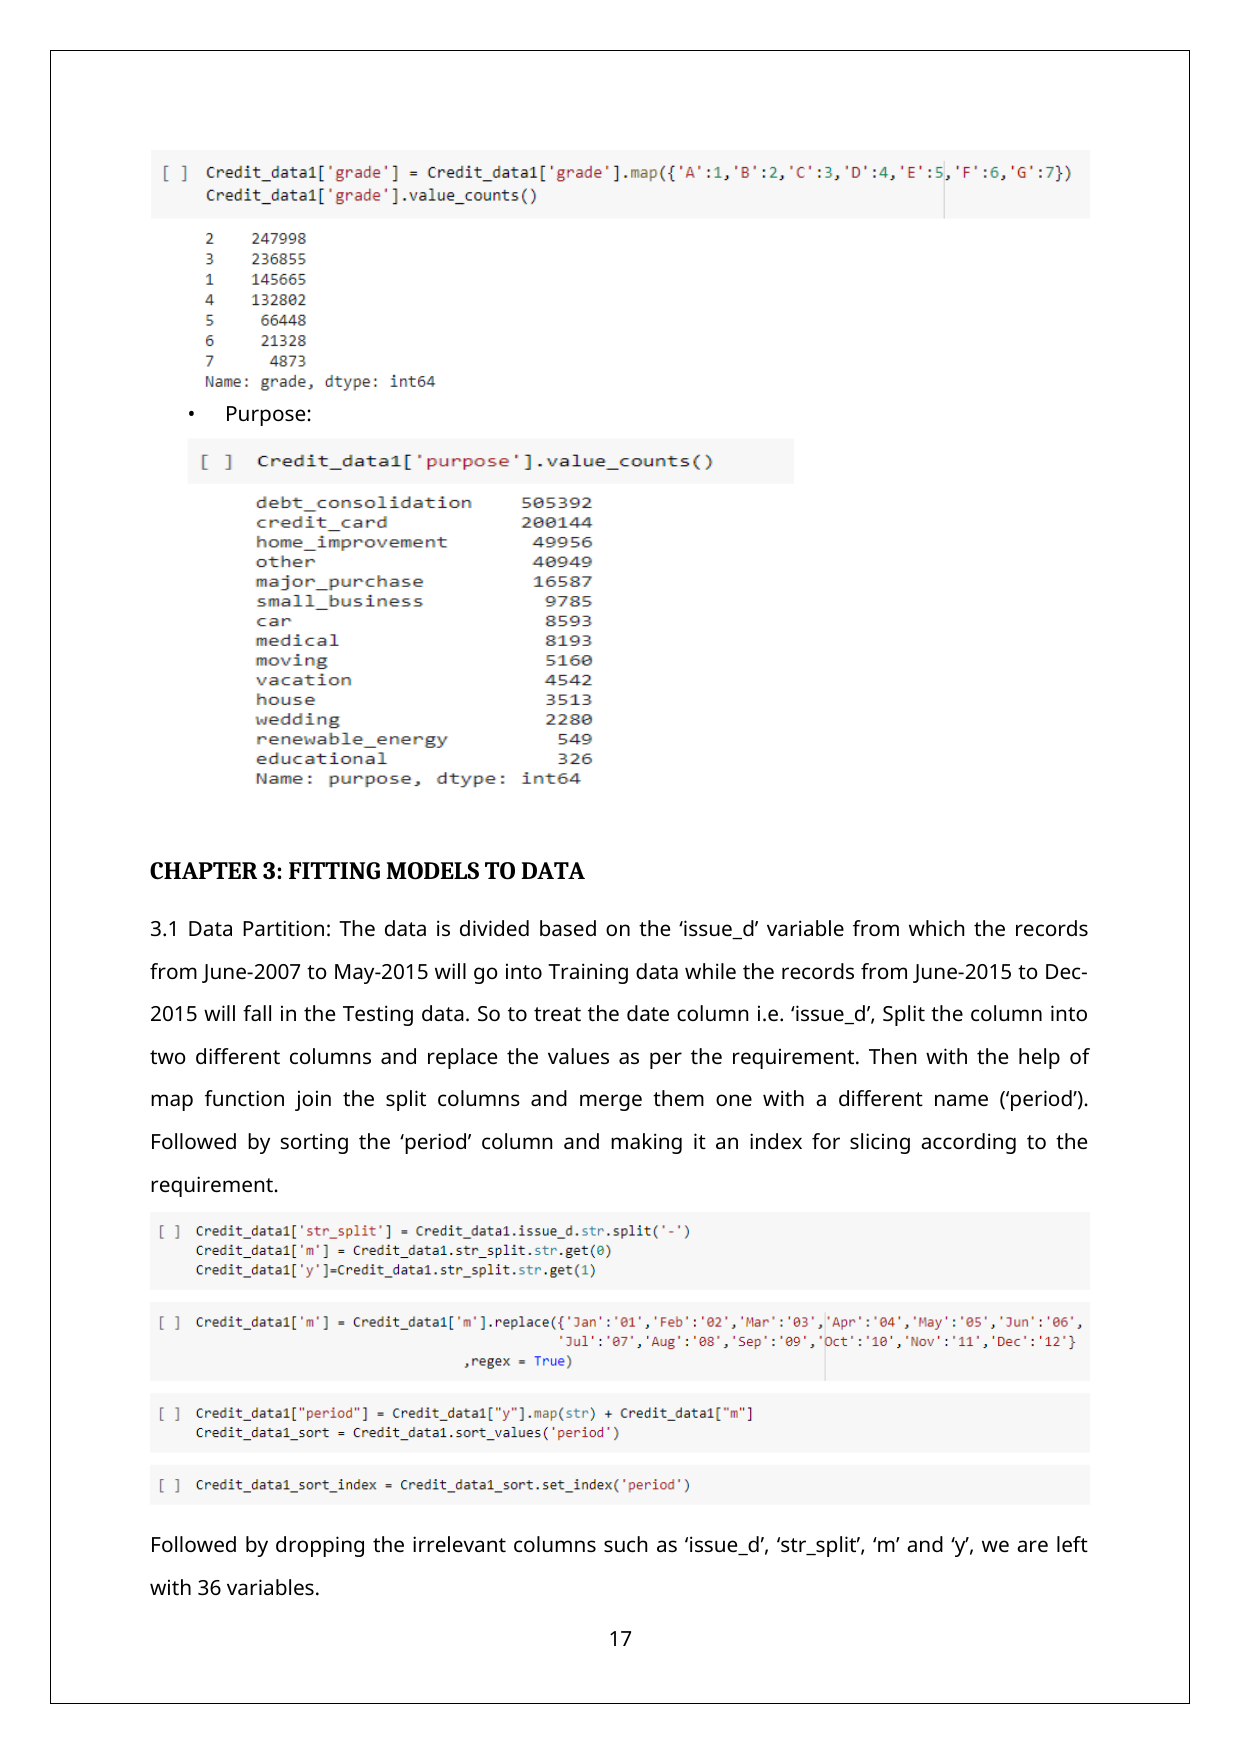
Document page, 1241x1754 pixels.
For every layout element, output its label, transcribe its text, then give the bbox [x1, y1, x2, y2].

picture [187, 427, 794, 807]
picture [150, 150, 1091, 399]
text 3.1 Data Partition: The data is divided based on the ‘issue_d’ variable from which the records from June-2007 to May-2015 will go into Training data while the records from June-2015 to Dec-2015 will fall in the Testing data. So to treat the date column i.e. ‘issue_d’, Split the column into two different columns and replace the values as per the requirement. Then with the help of map function join the split columns and merge them one with a different name (‘period’). Followed by sorting the ‘period’ column and making it an index for slicing according to the requirement. [150, 914, 1090, 1198]
text Followed by dropping the irrelevant columns such as ‘issue_d’, ‘str_split’, ‘m’ and ‘y’, we are left with 36 variables. [150, 1531, 1090, 1602]
subtitle CHAPTER 3: FITTING MODELS TO DATA [150, 857, 1090, 886]
picture [150, 1212, 1091, 1517]
list Purpose: [187, 399, 1090, 427]
